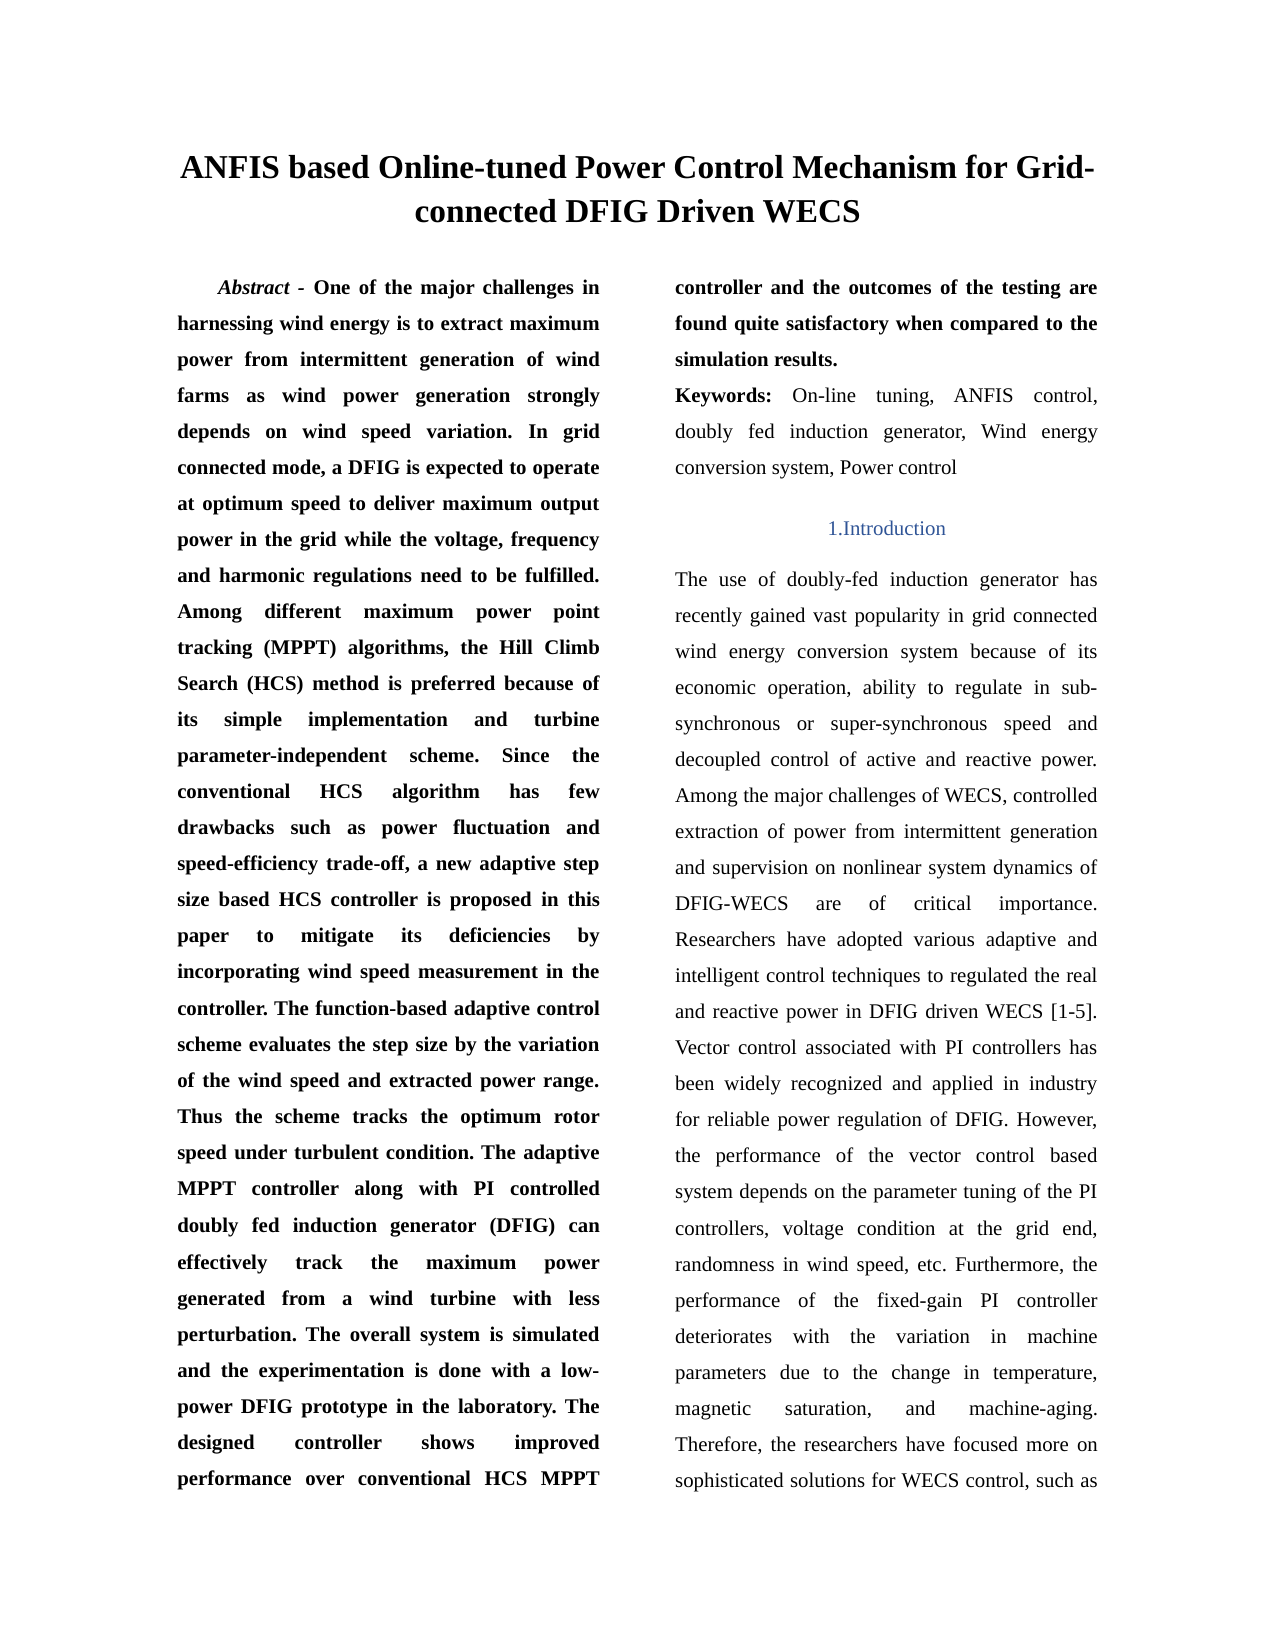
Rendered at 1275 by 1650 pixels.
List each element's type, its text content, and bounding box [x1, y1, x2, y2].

text Abstract - One of the major challenges in harnessing wind energy is to extract maximum power from intermittent generation of wind farms as wind power generation strongly depends on wind speed variation. In grid connected mode, a DFIG is expected to operate at optimum speed to deliver maximum output power in the grid while the voltage, frequency and harmonic regulations need to be fulfilled. Among different maximum power point tracking (MPPT) algorithms, the Hill Climb Search (HCS) method is preferred because of its simple implementation and turbine parameter-independent scheme. Since the conventional HCS algorithm has few drawbacks such as power fluctuation and speed-efficiency trade-off, a new adaptive step size based HCS controller is proposed in this paper to mitigate its deficiencies by incorporating wind speed measurement in the controller. The function-based adaptive control scheme evaluates the step size by the variation of the wind speed and extracted power range. Thus the scheme tracks the optimum rotor speed under turbulent condition. The adaptive MPPT controller along with PI controlled doubly fed induction generator (DFIG) can effectively track the maximum power generated from a wind turbine with less perturbation. The overall system is simulated and the experimentation is done with a low-power DFIG prototype in the laboratory. The designed controller shows improved performance over conventional HCS MPPT controller and the outcomes of the testing are found quite satisfactory when compared to the simulation results. [177, 274, 600, 1490]
text ANFIS based Online-tuned Power Control Mechanism for Grid-connected DFIG Driven WECS [177, 147, 1098, 229]
subtitle 1.Introduction [675, 516, 1098, 540]
text Keywords: On-line tuning, ANFIS control, doubly fed induction generator, Wind energy conversion system, Power control [675, 383, 1098, 479]
